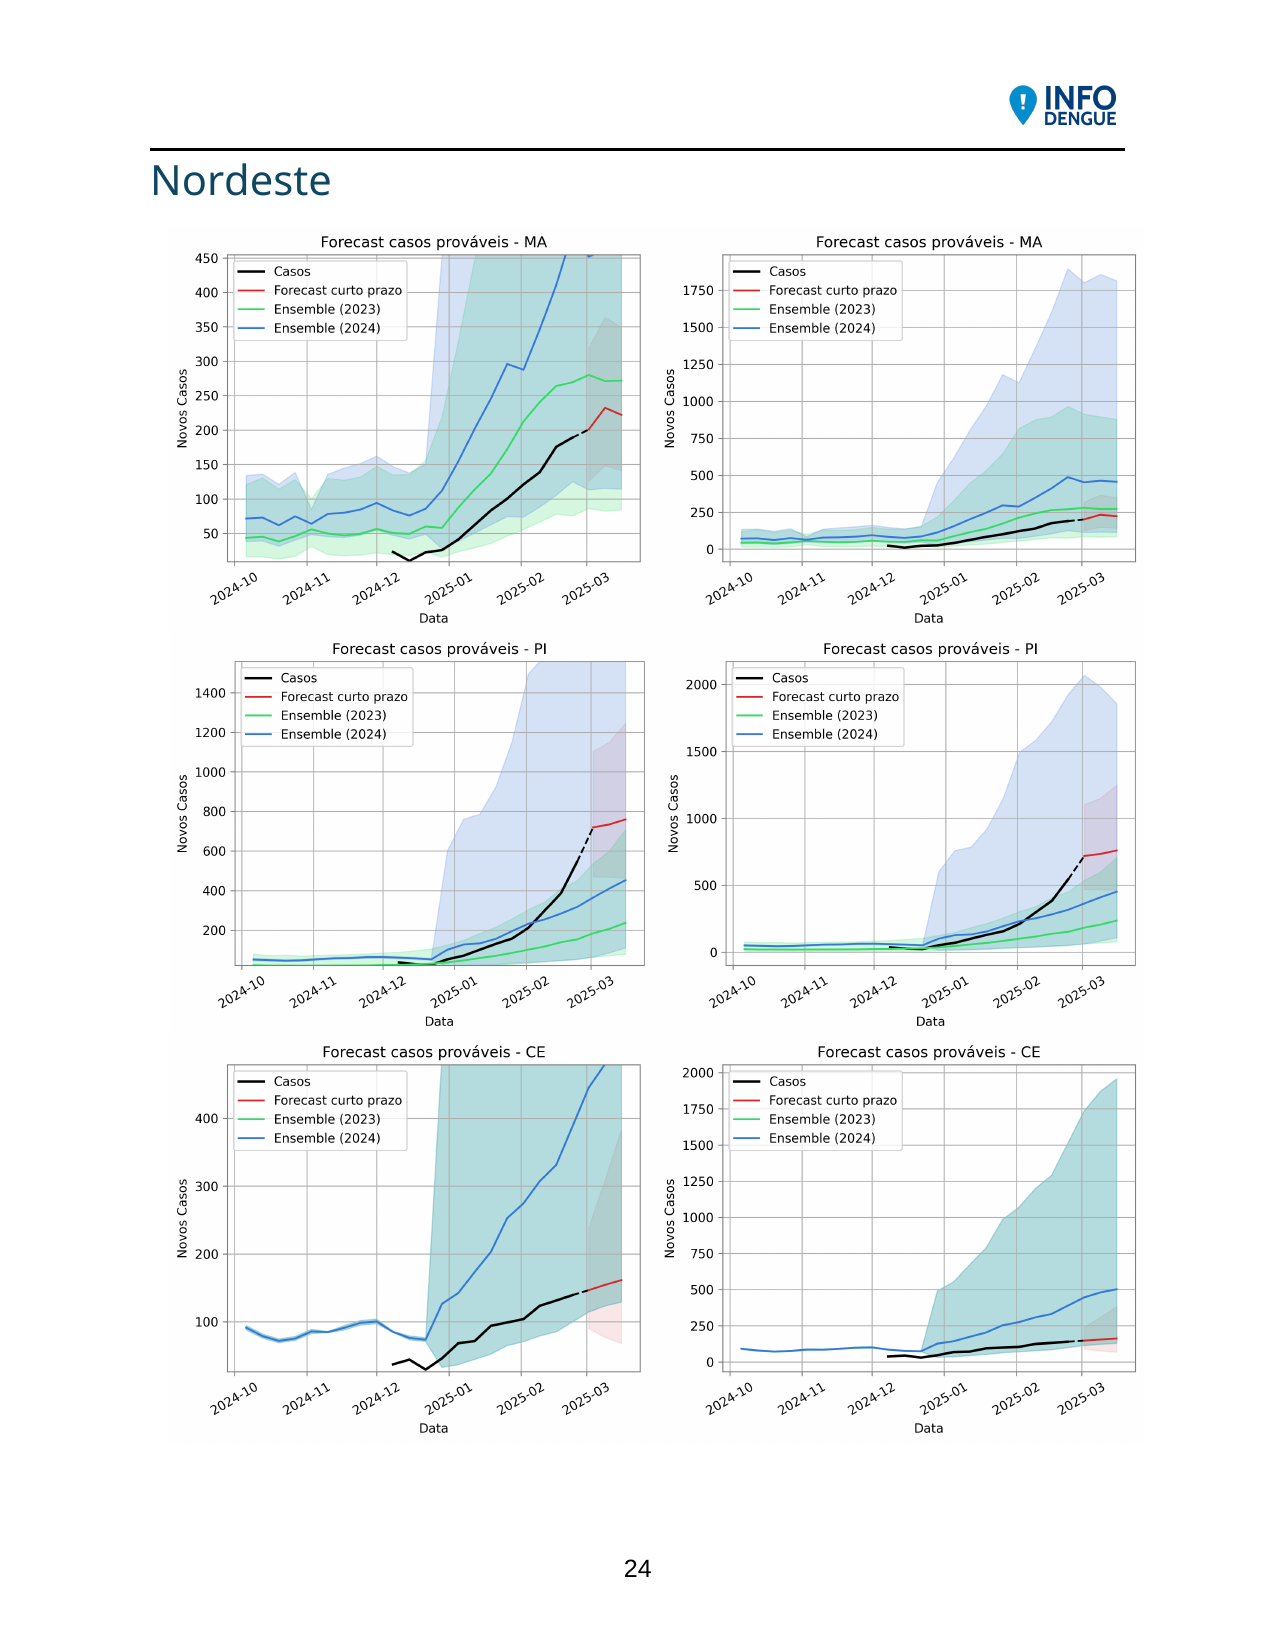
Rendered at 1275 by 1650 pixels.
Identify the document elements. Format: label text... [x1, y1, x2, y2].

picture [168, 226, 1144, 1444]
subtitle Nordeste [150, 151, 1125, 208]
picture [1000, 75, 1125, 136]
